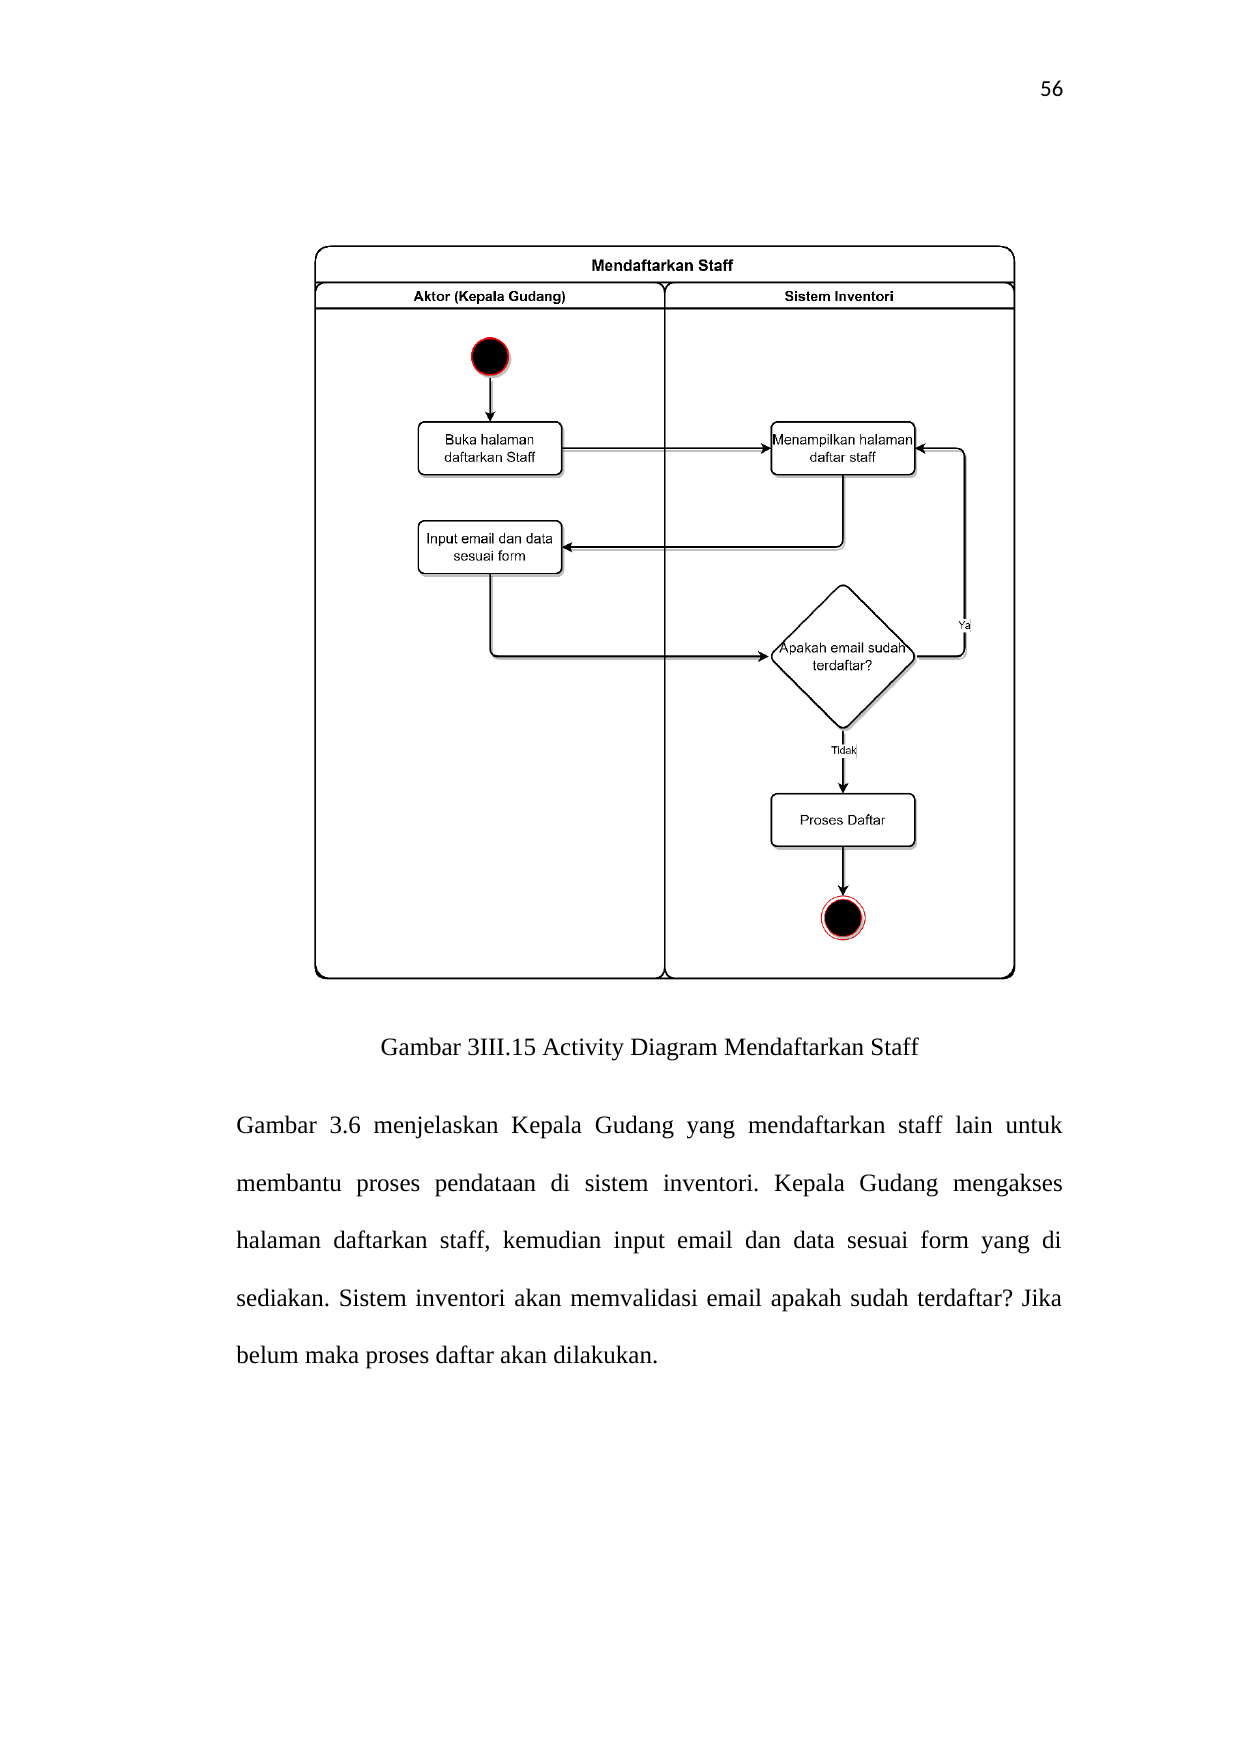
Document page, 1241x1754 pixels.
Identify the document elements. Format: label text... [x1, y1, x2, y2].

picture [305, 236, 1024, 988]
text Gambar 3.6 menjelaskan Kepala Gudang yang mendaftarkan staff lain untuk membantu proses pendataan di sistem inventori. Kepala Gudang mengakses halaman daftarkan staff, kemudian input email dan data sesuai form yang di sediakan. Sistem inventori akan memvalidasi email apakah sudah terdaftar? Jika belum maka proses daftar akan dilakukan. [236, 1110, 1063, 1369]
